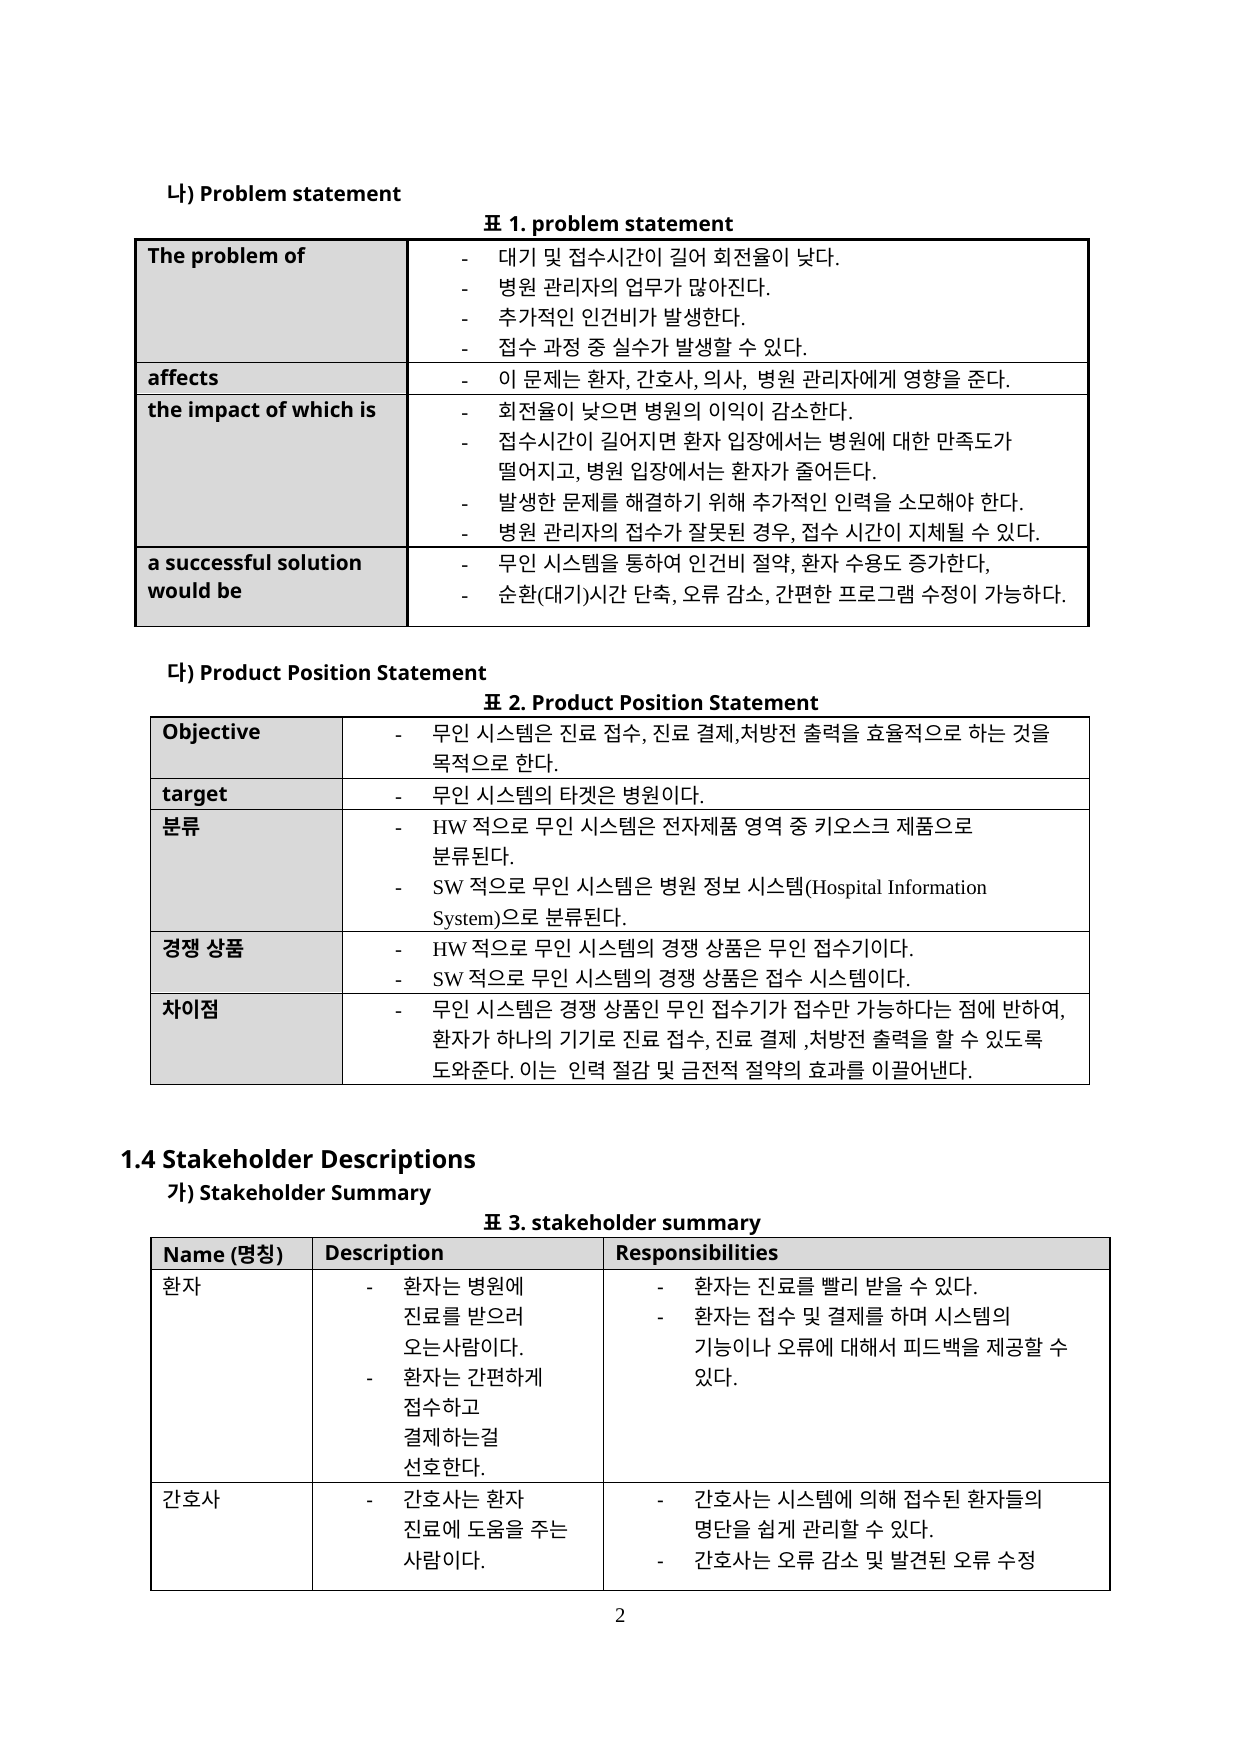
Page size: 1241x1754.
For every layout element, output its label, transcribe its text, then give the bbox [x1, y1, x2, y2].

table_header 대기 및 접수시간이 길어 회전율이 낮다. 병원 관리자의 업무가 많아진다. 추가적인 인건비가 발생한다. 접수 과정 중 실수가 발생할 수 있다. [409, 241, 1087, 362]
table_cell HW적으로 무인 시스템의 경쟁 상품은 무인 접수기이다. SW적으로 무인 시스템의 경쟁 상품은 접수 시스템이다. [343, 932, 1089, 992]
table_cell 경쟁 상품 [151, 932, 342, 992]
table_header Description [313, 1238, 603, 1269]
table_cell 무인 시스템은 경쟁 상품인 무인 접수기가 접수만 가능하다는 점에 반하여, 환자가 하나의 기기로 진료 접수, 진료 결제 ,처방전 출력을 할 수 있도록 도와준다. 이는 인력 절감 및 금전적 절약의 효과를 이끌어낸다. [343, 994, 1089, 1084]
text 표 1. problem statement [400, 207, 1090, 238]
table_cell 환자는 병원에 진료를 받으러 오는사람이다. 환자는 간편하게 접수하고 결제하는걸 선호한다. [313, 1270, 603, 1482]
table_cell 차이점 [151, 994, 342, 1084]
text 표 2. Product Position Statement [483, 686, 1090, 716]
table_cell affects [137, 363, 406, 393]
table_cell 무인 시스템을 통하여 인건비 절약, 환자 수용도 증가한다, 순환(대기)시간 단축, 오류 감소, 간편한 프로그램 수정이 가능하다. [409, 548, 1087, 626]
text Problem statement [168, 177, 1090, 207]
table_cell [313, 1483, 603, 1590]
table_cell the impact of which is [137, 395, 406, 546]
text Product Position Statement [168, 656, 1090, 686]
table_header The problem of [137, 241, 406, 362]
table_cell HW 적으로 무인 시스템은 전자제품 영역 중 키오스크 제품으로 분류된다. SW 적으로 무인 시스템은 병원 정보 시스템(Hospital Information System)으로 분류된다. [343, 810, 1089, 931]
table_cell 회전율이 낮으면 병원의 이익이 감소한다. 접수시간이 길어지면 환자 입장에서는 병원에 대한 만족도가 떨어지고, 병원 입장에서는 환자가 줄어든다. 발생한 문제를 해결하기 위해 추가적인 인력을 소모해야 한다. 병원 관리자의 접수가 잘못된 경우, 접수 시간이 지체될 수 있다. [409, 395, 1087, 546]
table_cell 간호사 [152, 1483, 312, 1590]
table_cell 환자 [152, 1270, 312, 1482]
text 표 3. stakeholder summary [400, 1206, 1090, 1237]
table_cell 환자는 진료를 빨리 받을 수 있다. 환자는 접수 및 결제를 하며 시스템의 기능이나 오류에 대해서 피드백을 제공할 수 있다. [604, 1270, 1109, 1482]
table_header Objective [151, 718, 342, 778]
table_header 무인 시스템은 진료 접수, 진료 결제,처방전 출력을 효율적으로 하는 것을 목적으로 한다. [343, 718, 1089, 778]
text Stakeholder Descriptions [120, 1142, 1069, 1176]
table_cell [604, 1483, 1109, 1590]
table_cell a successful solution would be [137, 548, 406, 626]
table_cell 분류 [151, 810, 342, 931]
table_cell target [151, 779, 342, 809]
table_cell 무인 시스템의 타겟은 병원이다. [343, 779, 1089, 809]
table_header Name (명칭) [152, 1238, 312, 1269]
text Stakeholder Summary [168, 1176, 1090, 1206]
table_cell 이 문제는 환자, 간호사, 의사, 병원 관리자에게 영향을 준다. [409, 363, 1087, 393]
table_header Responsibilities [604, 1238, 1109, 1269]
